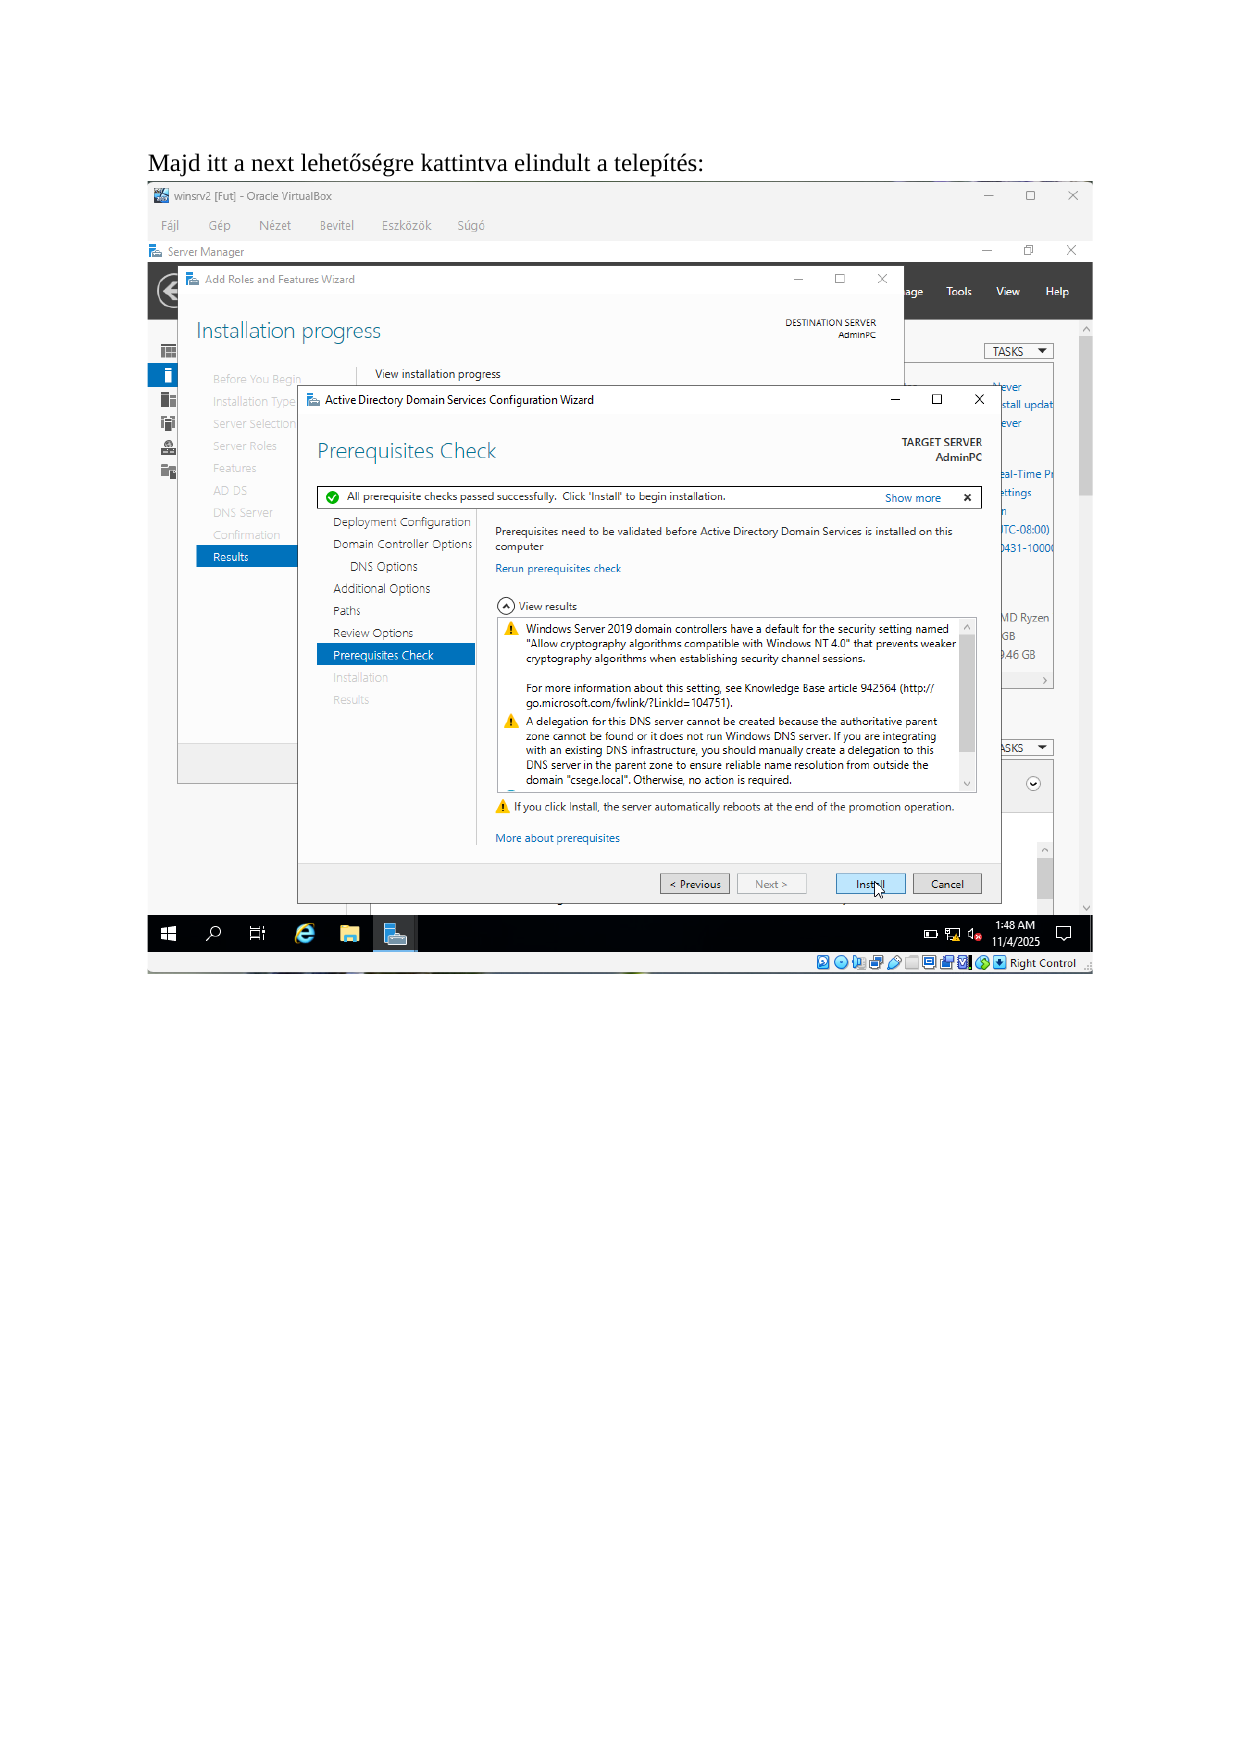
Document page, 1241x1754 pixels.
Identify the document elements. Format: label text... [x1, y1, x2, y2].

text Majd itt a next lehetőségre kattintva elindult a telepítés: [148, 148, 1093, 181]
picture [147, 181, 1093, 974]
